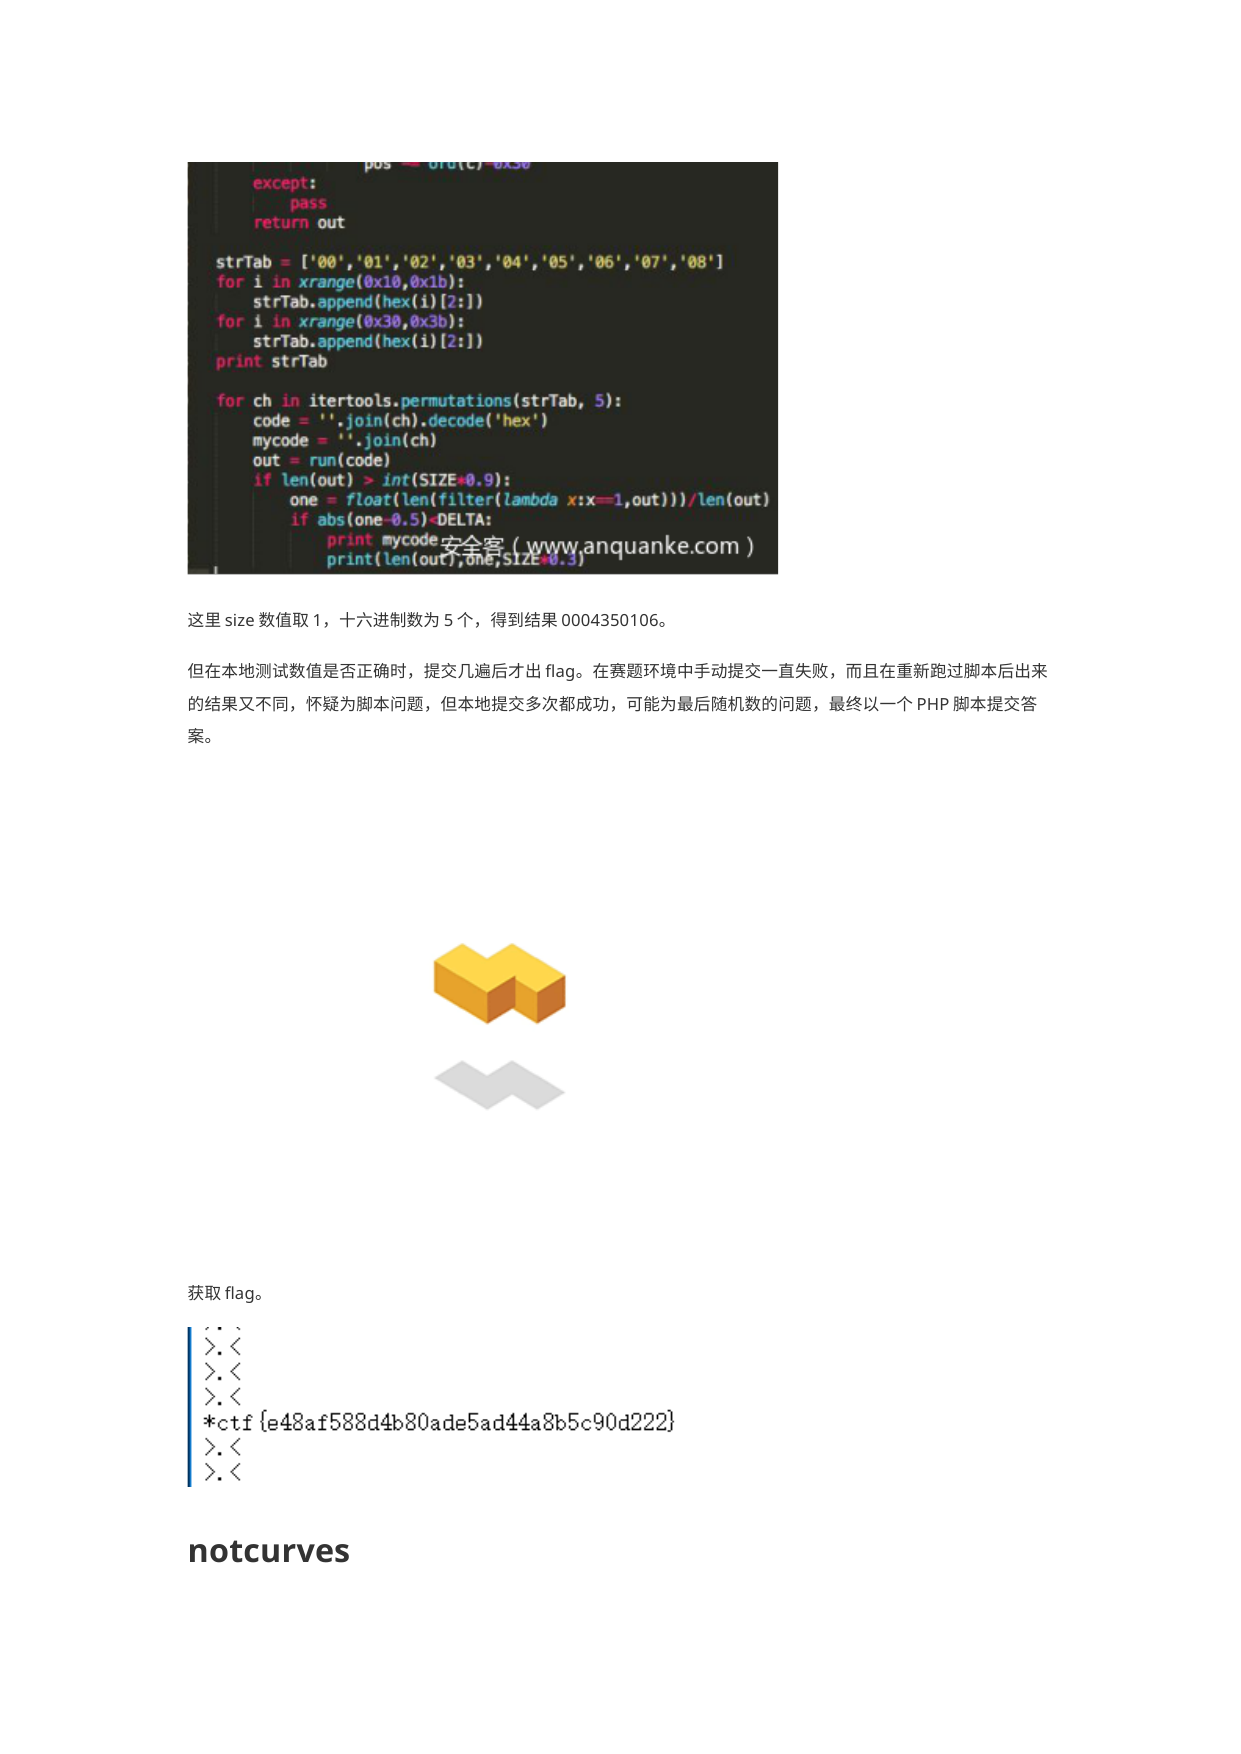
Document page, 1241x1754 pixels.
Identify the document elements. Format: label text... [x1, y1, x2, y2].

subtitle notcurves [187, 1518, 1053, 1583]
picture [187, 770, 813, 1239]
text 这里size数值取1，十六进制数为5个，得到结果0004350106。 [187, 603, 1053, 636]
picture [187, 1327, 739, 1487]
picture [187, 162, 779, 576]
text 获取flag。 [187, 1276, 1053, 1309]
text 但在本地测试数值是否正确时，提交几遍后才出flag。在赛题环境中手动提交一直失败，而且在重新跑过脚本后出来的结果又不同，怀疑为脚本问题，但本地提交多次都成功，可能为最后随机数的问题，最终以一个PHP脚本提交答案。 [187, 654, 1053, 752]
